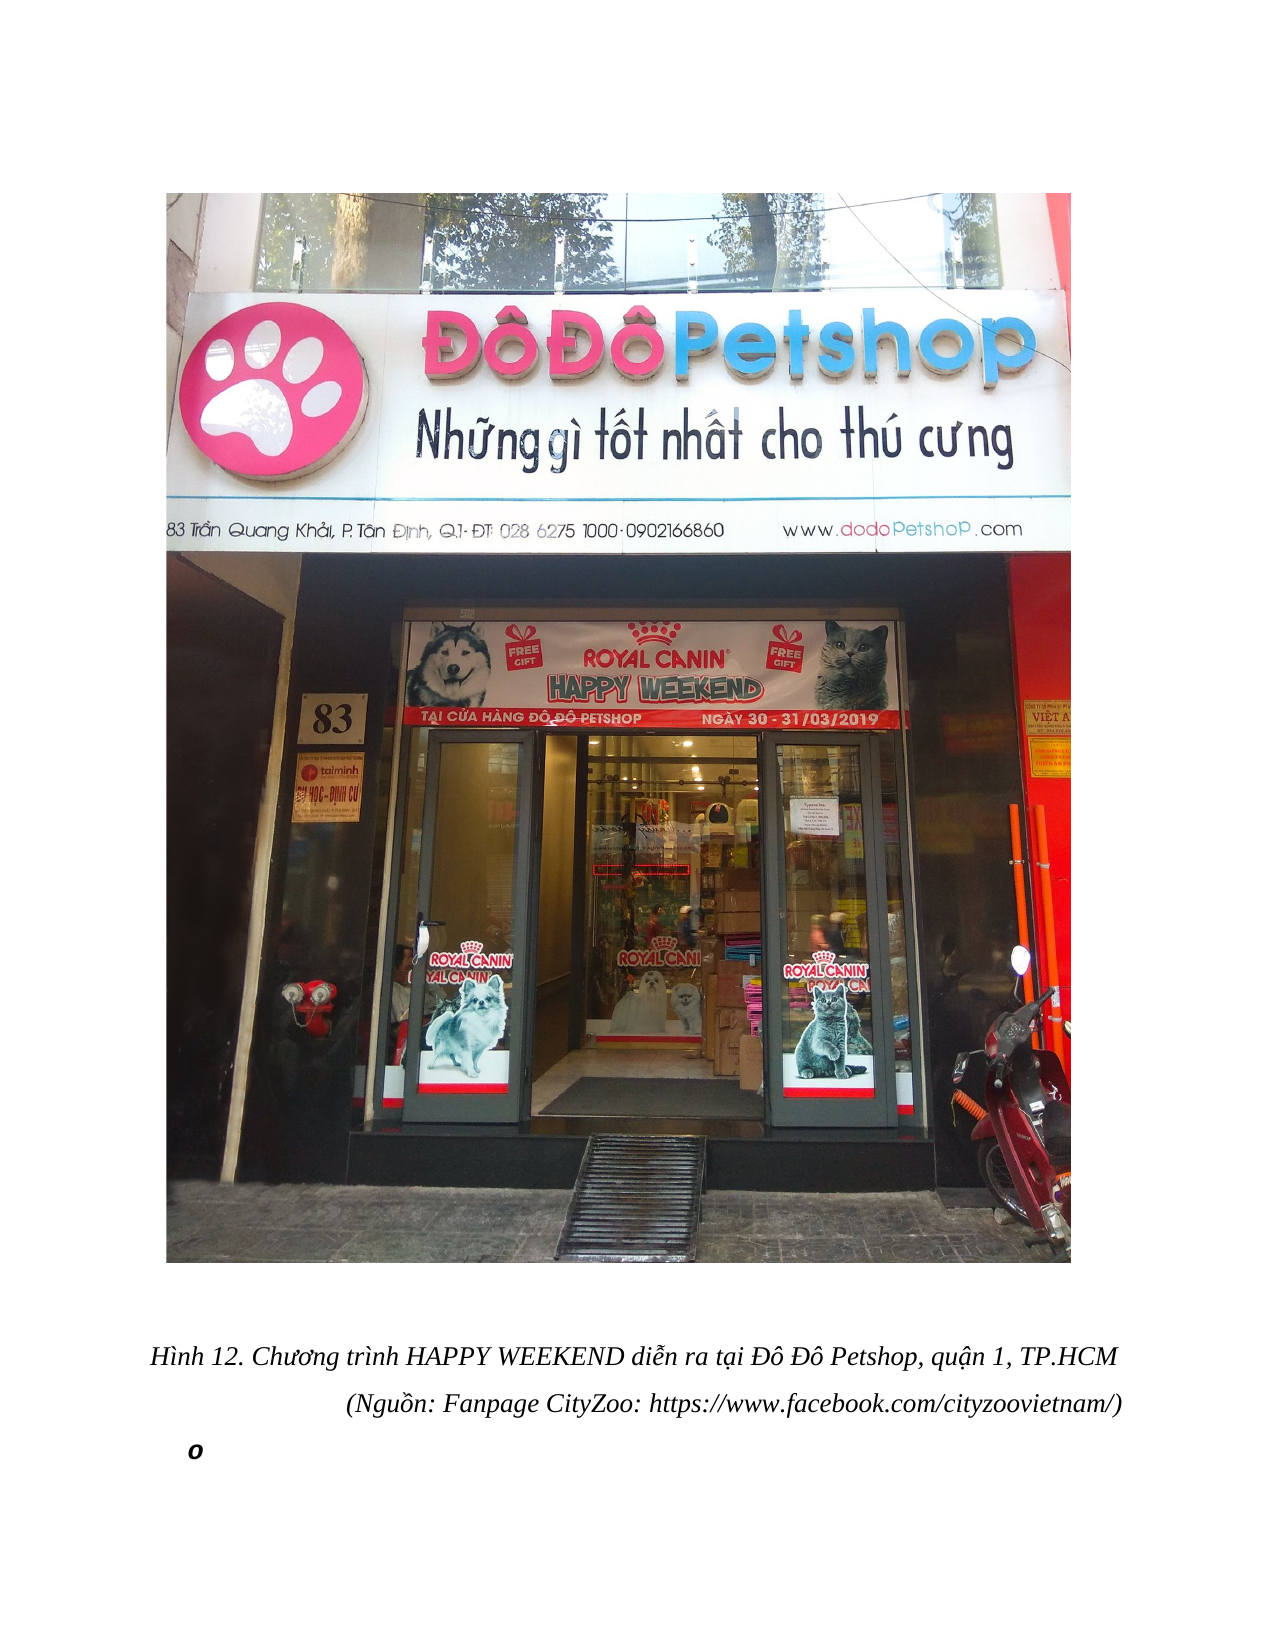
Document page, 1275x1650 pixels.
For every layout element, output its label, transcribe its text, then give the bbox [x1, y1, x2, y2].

picture [166, 193, 1071, 1263]
text Hình 12. Chương trình HAPPY WEEKEND diễn ra tại Đô Đô Petshop, quận 1, TP.HCM [150, 1340, 1125, 1372]
text (Nguồn: Fanpage CityZoo: https://www.facebook.com/cityzoovietnam/) [150, 1387, 1125, 1418]
